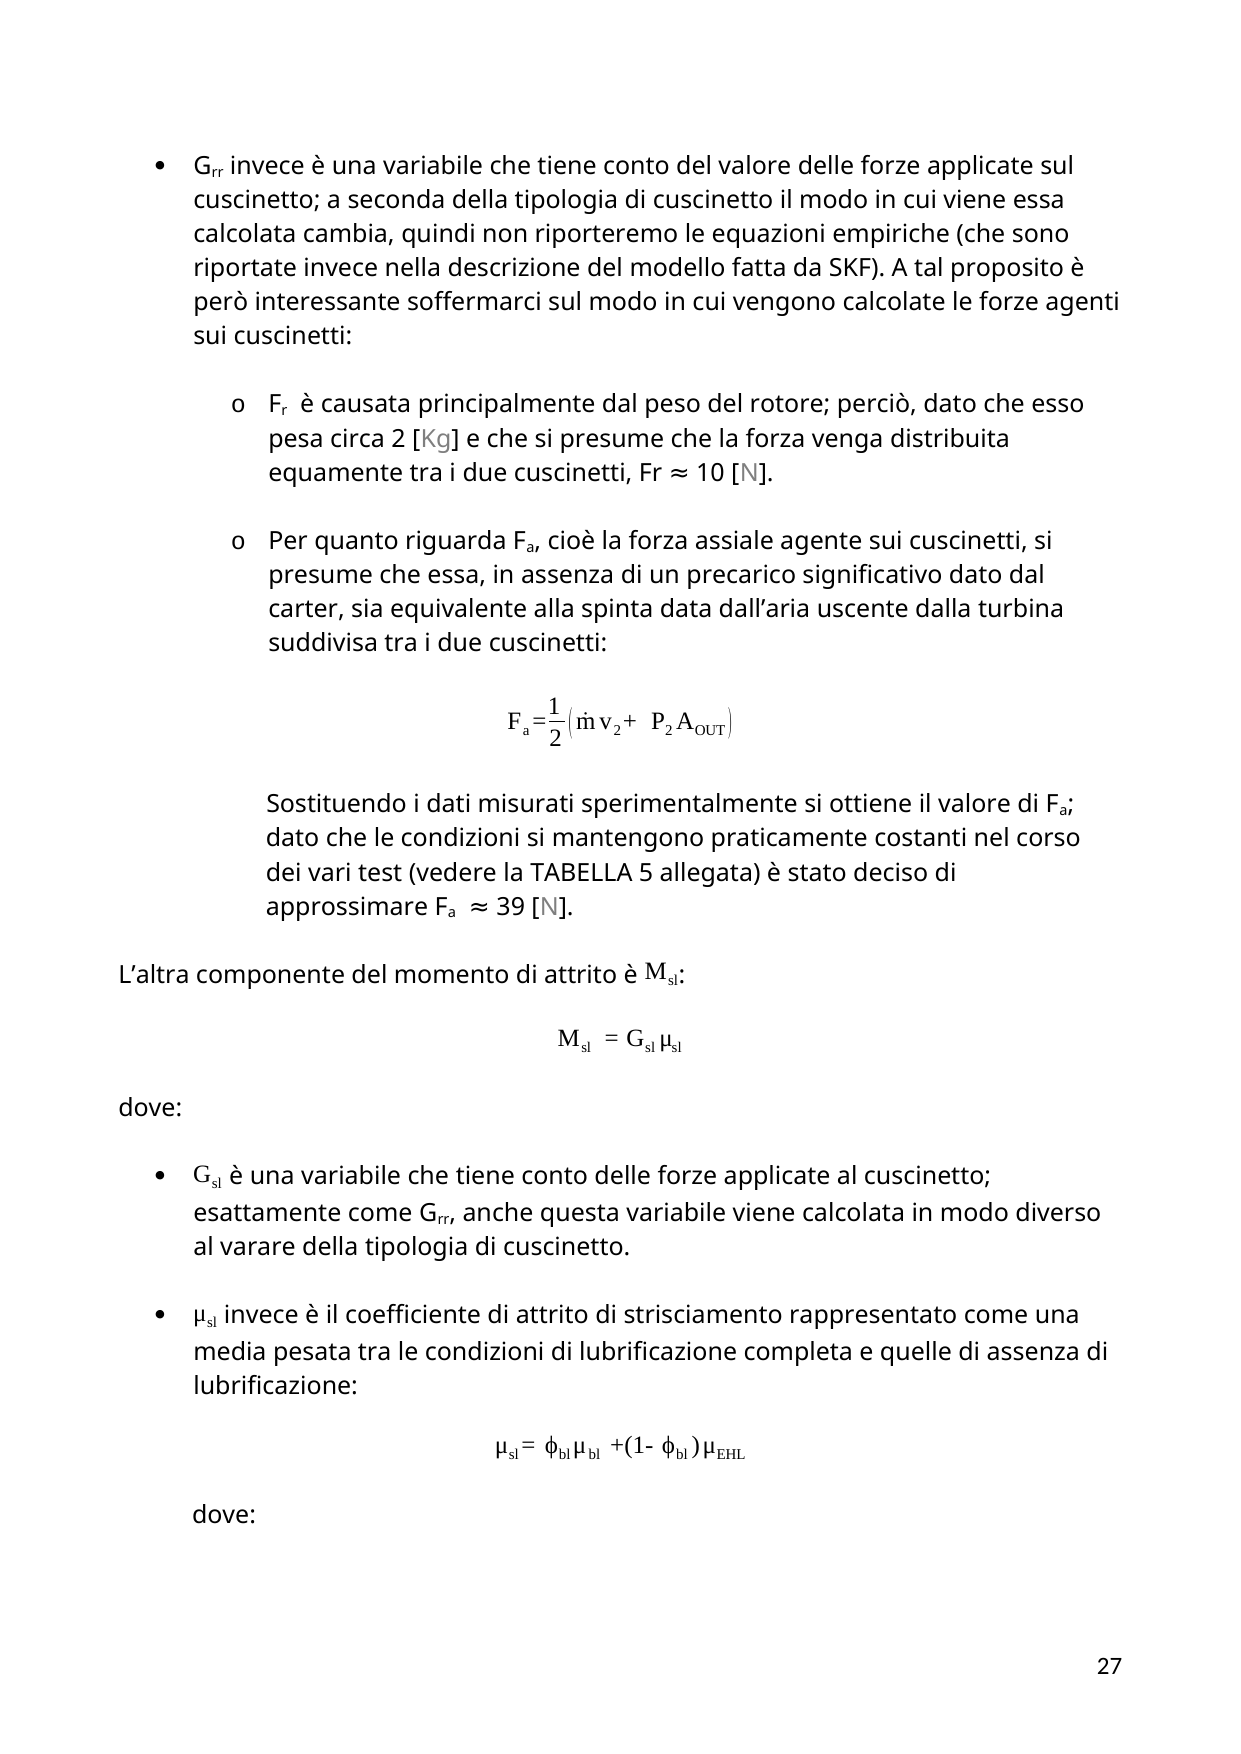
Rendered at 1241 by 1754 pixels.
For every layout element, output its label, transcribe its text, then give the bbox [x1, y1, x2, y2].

text dove: [118, 1497, 1122, 1531]
text dove: [118, 1090, 1122, 1124]
text L’altra componente del momento di attrito è : [118, 956, 1122, 990]
list Fr è causata principalmente dal peso del rotore; perciò, dato che esso pesa circa 2 [Kg] e che si presume che la forza venga distribuita equamente tra i due cuscinetti, Fr ≈ 10 [N]. [231, 386, 1122, 488]
list invece è il coefficiente di attrito di strisciamento rappresentato come una media pesata tra le condizioni di lubrificazione completa e quelle di assenza di lubrificazione: [156, 1297, 1122, 1401]
list è una variabile che tiene conto delle forze applicate al cuscinetto; esattamente come Grr, anche questa variabile viene calcolata in modo diverso al varare della tipologia di cuscinetto. [156, 1158, 1122, 1263]
list Per quanto riguarda Fa, cioè la forza assiale agente sui cuscinetti, si presume che essa, in assenza di un precarico significativo dato dal carter, sia equivalente alla spinta data dall’aria uscente dalla turbina suddivisa tra i due cuscinetti: [231, 522, 1122, 659]
list Grr invece è una variabile che tiene conto del valore delle forze applicate sul cuscinetto; a seconda della tipologia di cuscinetto il modo in cui viene essa calcolata cambia, quindi non riporteremo le equazioni empiriche (che sono riportate invece nella descrizione del modello fatta da SKF). A tal proposito è però interessante soffermarci sul modo in cui vengono calcolate le forze agenti sui cuscinetti: [156, 148, 1122, 352]
text Sostituendo i dati misurati sperimentalmente si ottiene il valore di Fa; dato che le condizioni si mantengono praticamente costanti nel corso dei vari test (vedere la TABELLA 5 allegata) è stato deciso di approssimare Fa ≈ 39 [N]. [266, 786, 1122, 922]
